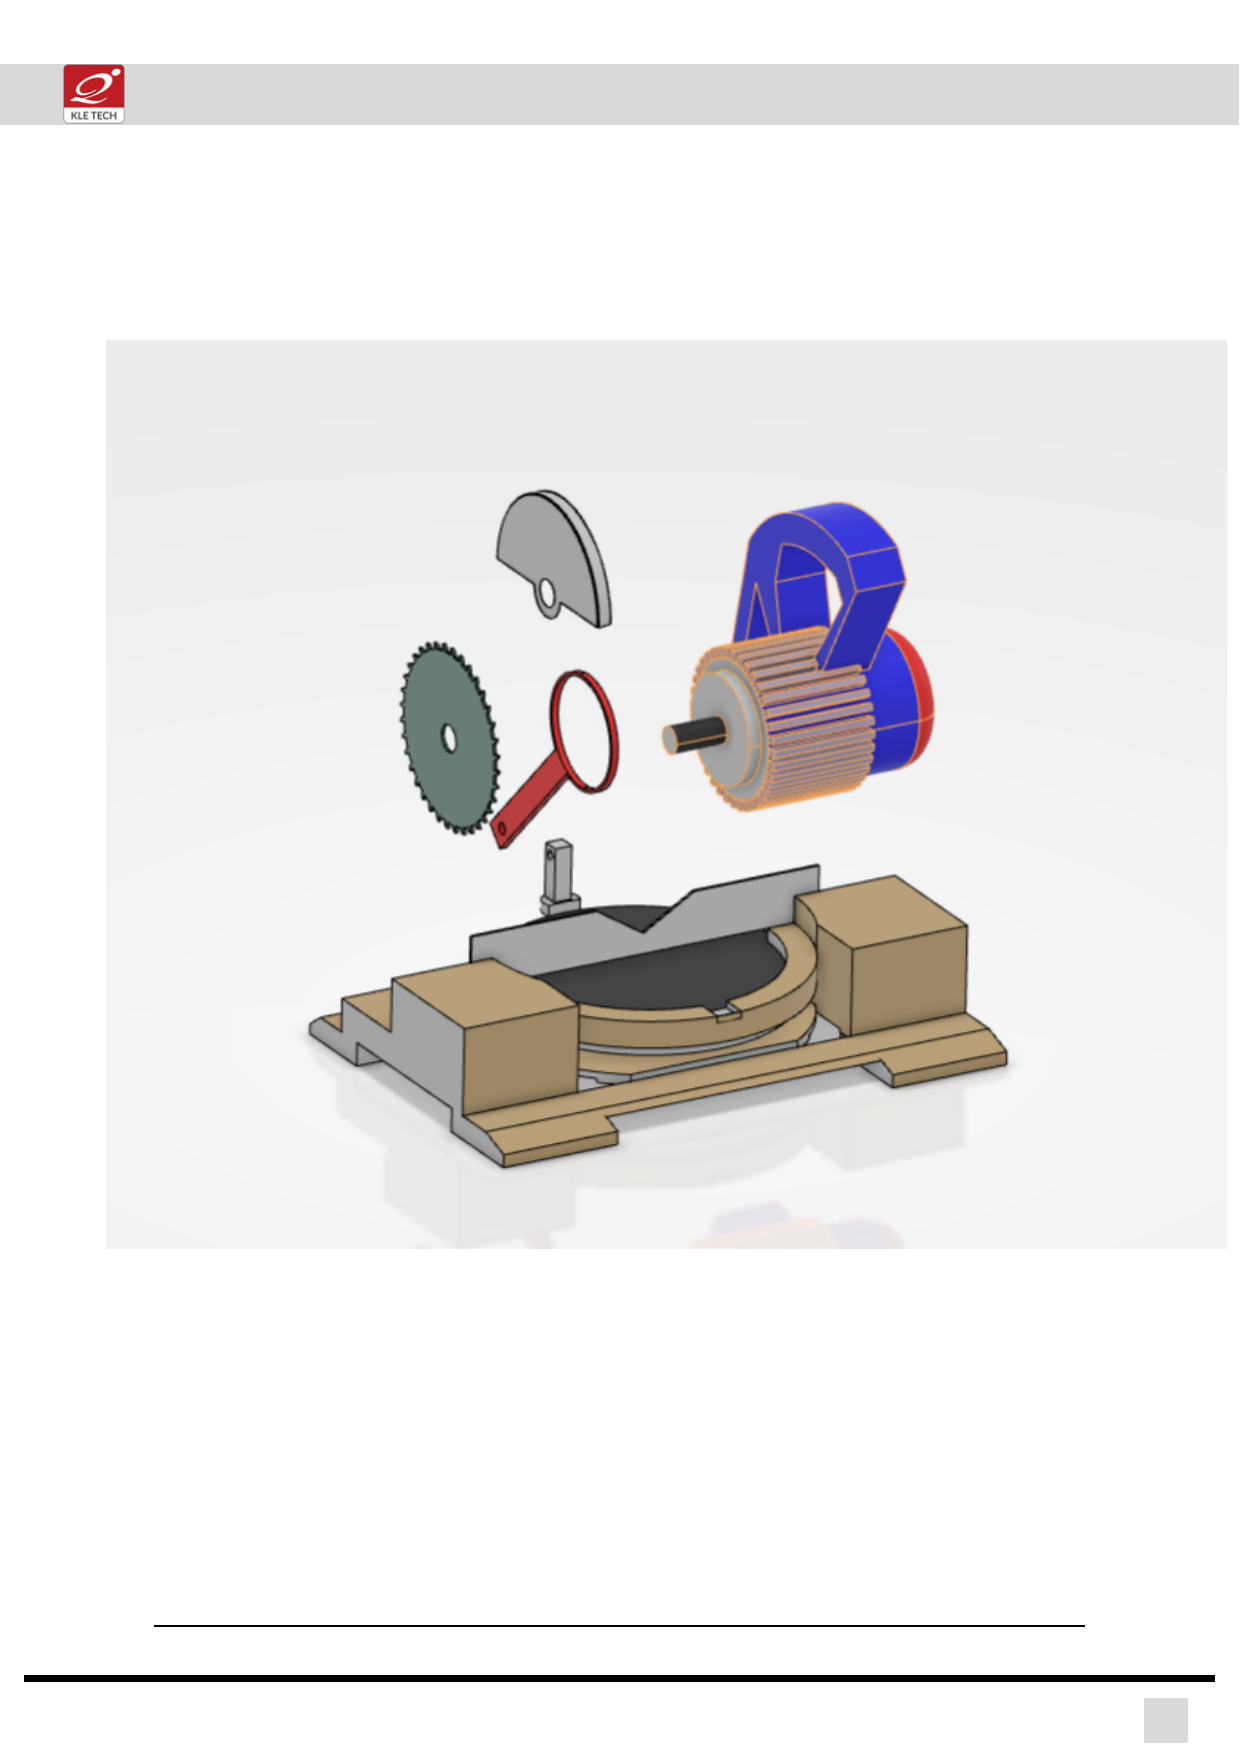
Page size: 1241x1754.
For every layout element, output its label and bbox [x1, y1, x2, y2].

picture [106, 340, 1228, 1249]
picture [63, 63, 125, 125]
